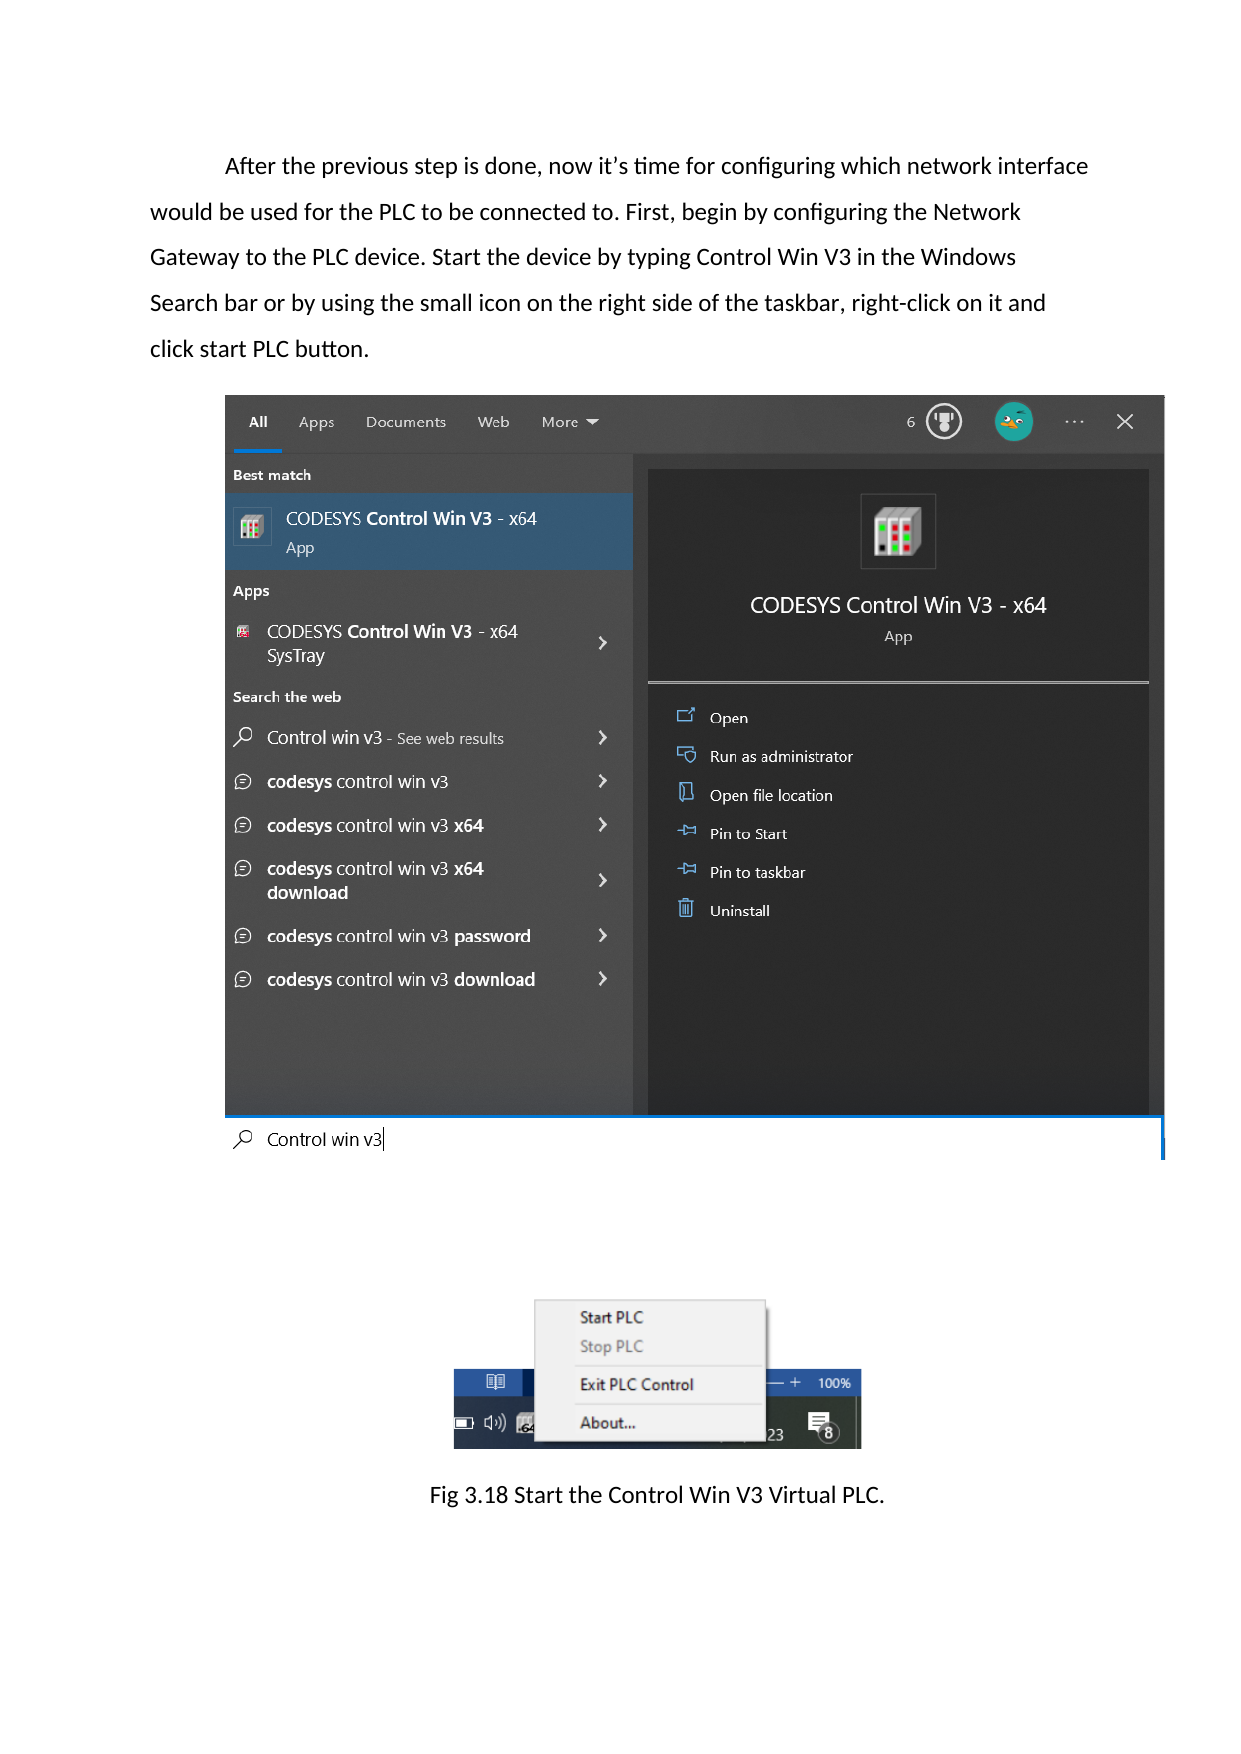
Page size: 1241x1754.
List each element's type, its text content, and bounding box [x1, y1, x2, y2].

text After the previous step is done, now it’s time for configuring which network interface would be used for the PLC to be connected to. First, begin by configuring the Network Gateway to the PLC device. Start the device by typing Control Win V3 in the Windows Search bar or by using the small icon on the right side of the taskbar, right-click on it and click start PLC button. [150, 150, 1090, 363]
picture [453, 1252, 862, 1449]
text Fig 3.18 Start the Control Win V3 Virtual PLC. [150, 1479, 1090, 1509]
picture [225, 395, 1166, 1160]
